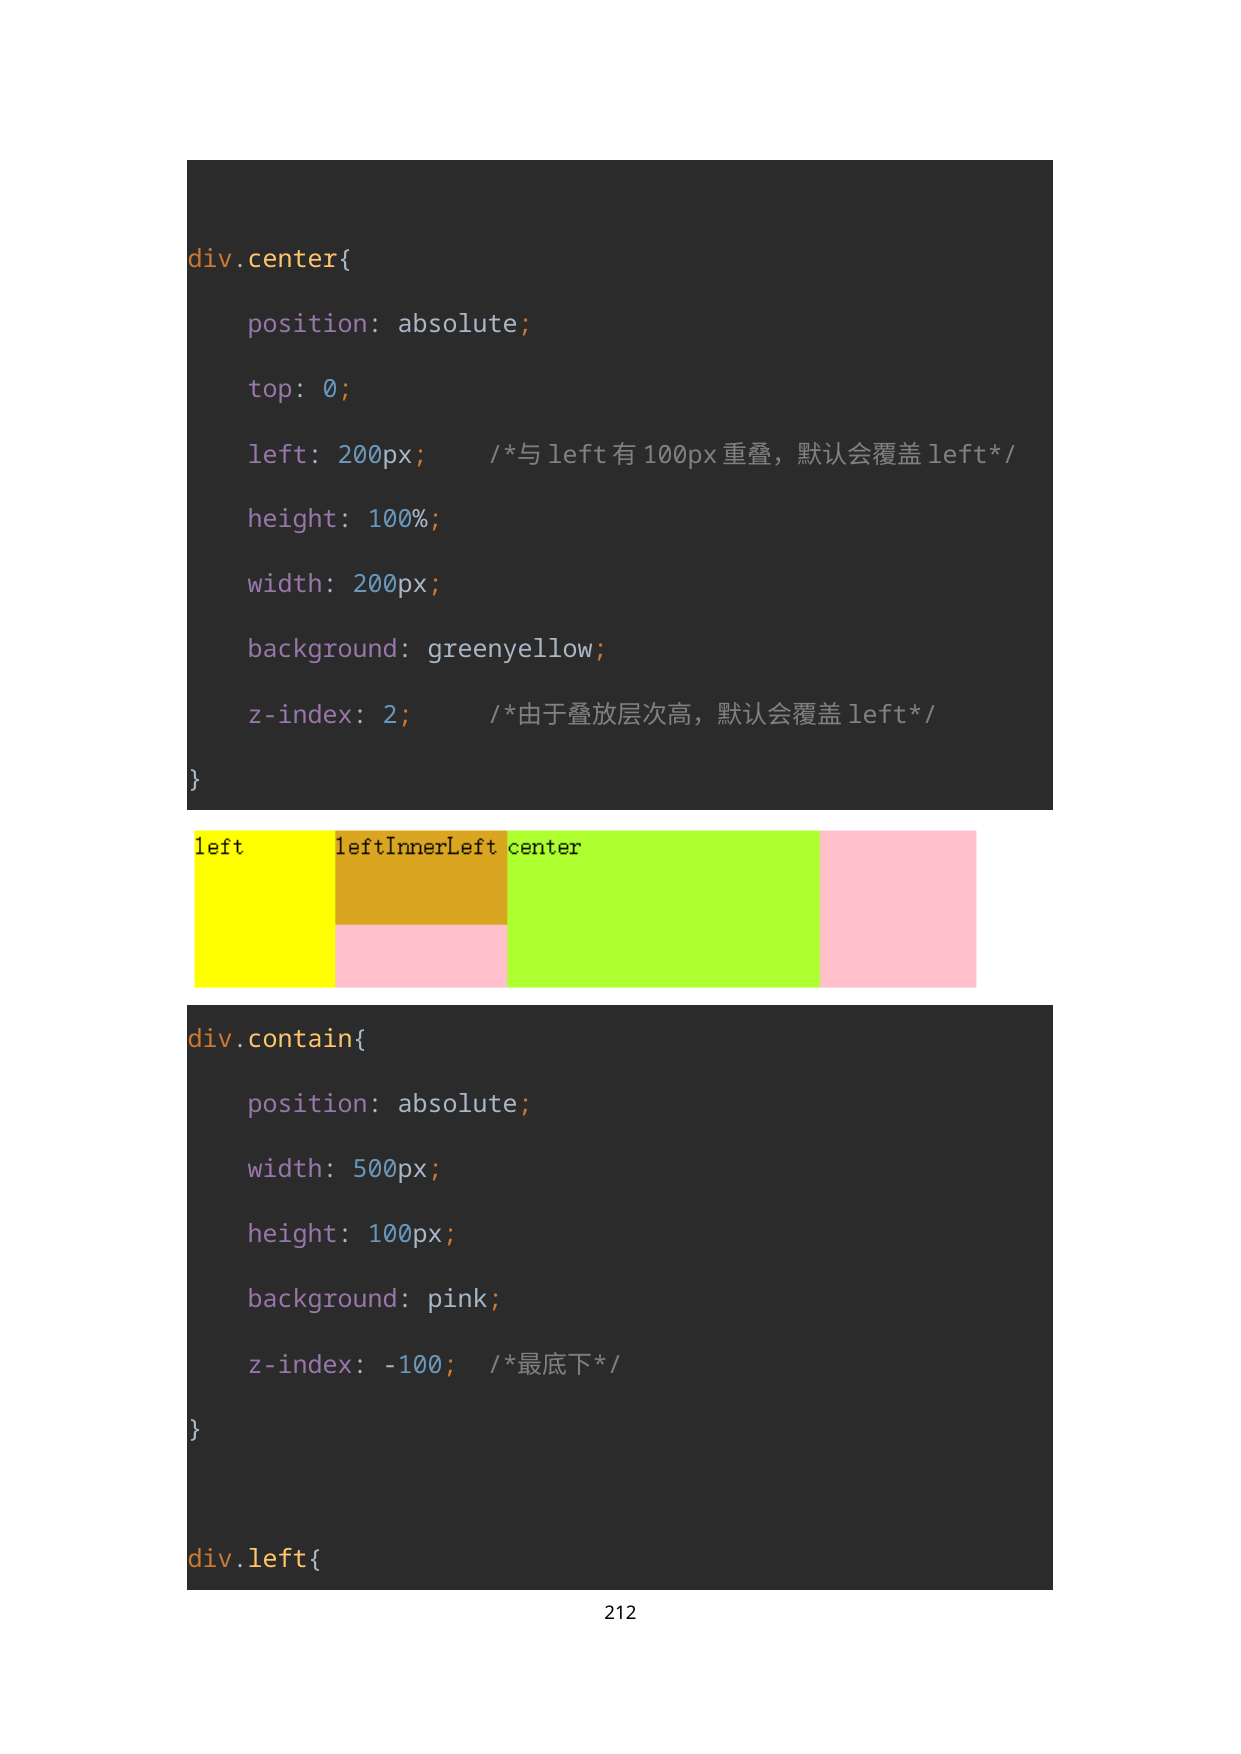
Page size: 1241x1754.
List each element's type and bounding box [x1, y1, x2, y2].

picture [187, 823, 986, 991]
text [187, 160, 1053, 810]
text [187, 1005, 1053, 1590]
